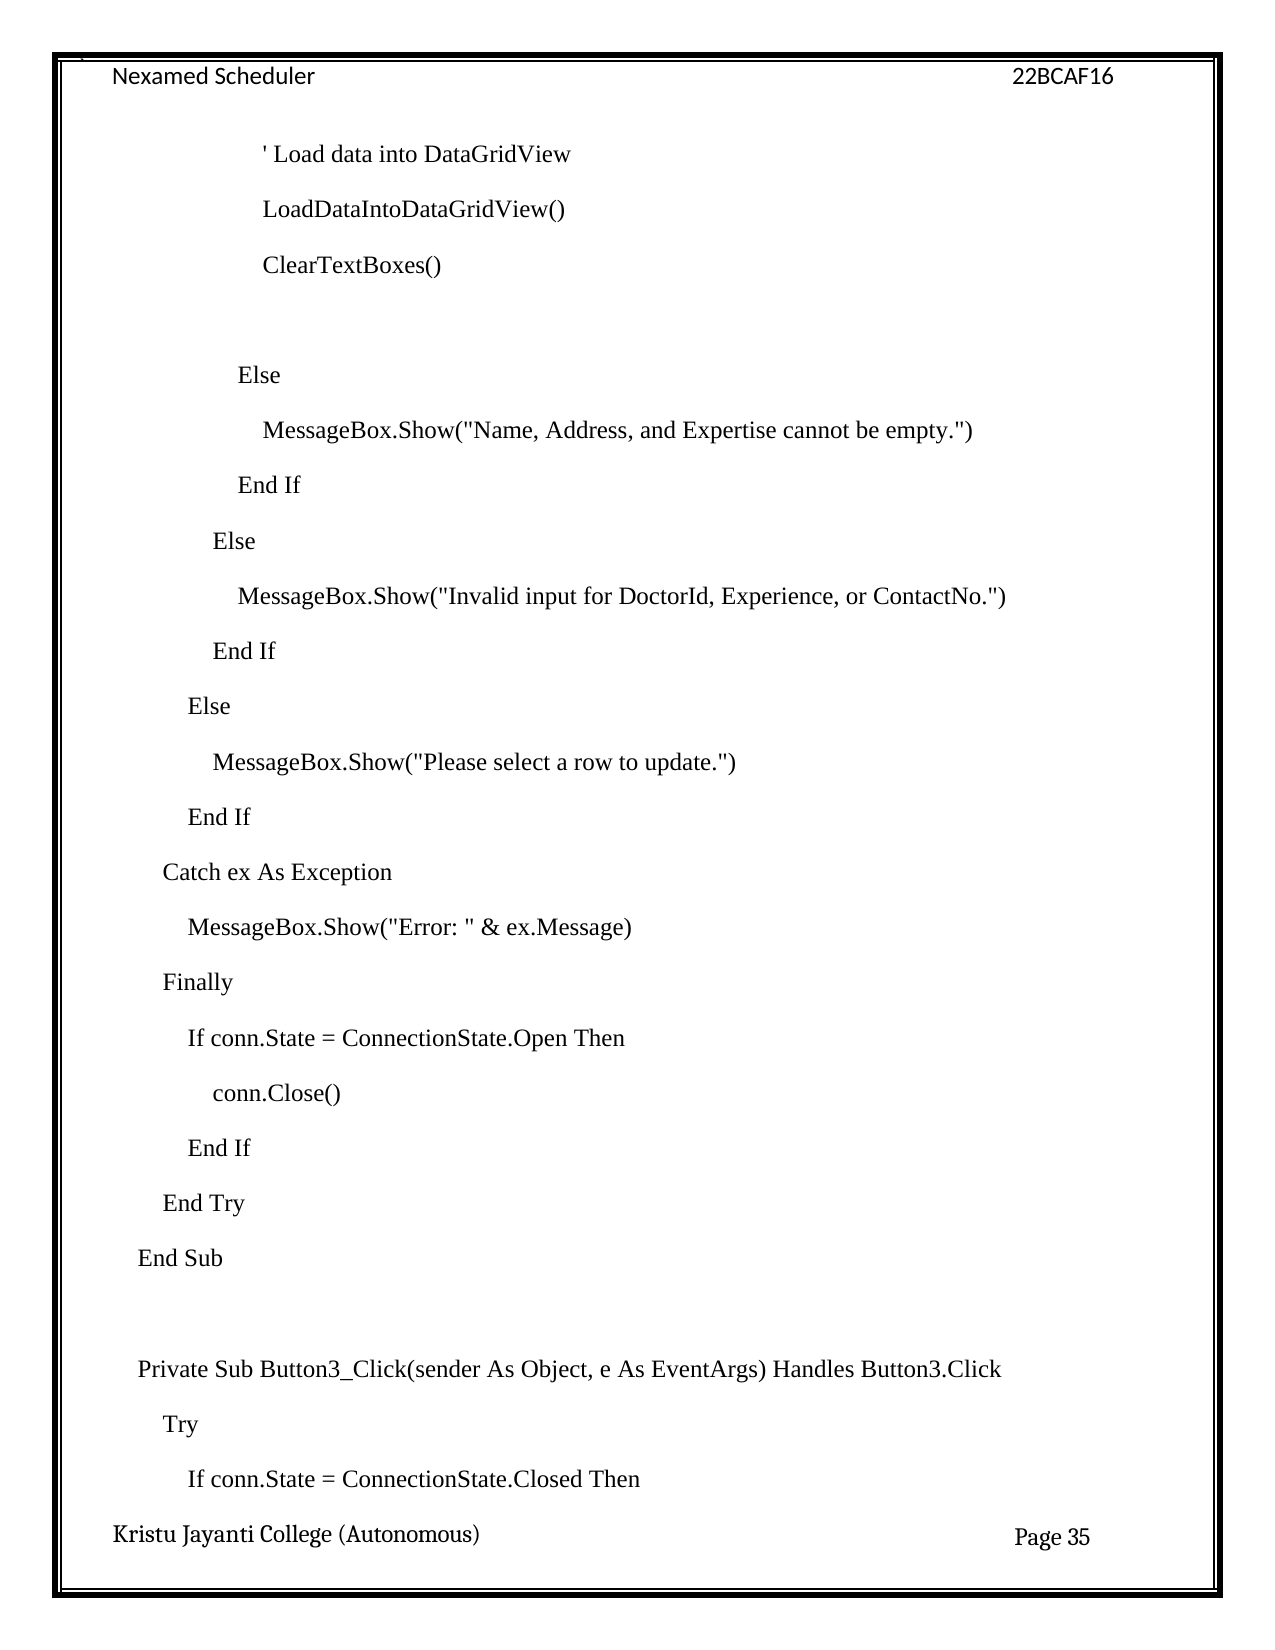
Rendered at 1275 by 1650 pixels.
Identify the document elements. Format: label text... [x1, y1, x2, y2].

text MessageBox.Show("Please select a row to update.") [112, 747, 1189, 775]
text Else [112, 360, 1189, 389]
text End Try [112, 1188, 1189, 1217]
text End If [112, 636, 1189, 665]
text If conn.State = ConnectionState.Open Then [112, 1023, 1189, 1051]
text Catch ex As Exception [112, 857, 1189, 886]
text LoadDataIntoDataGridView() [112, 194, 1189, 223]
text Finally [112, 967, 1189, 996]
text Else [112, 691, 1189, 720]
text MessageBox.Show("Name, Address, and Expertise cannot be empty.") [112, 415, 1189, 444]
text conn.Close() [112, 1078, 1189, 1107]
text End Sub [112, 1243, 1189, 1272]
text ' Load data into DataGridView [112, 139, 1189, 168]
text MessageBox.Show("Invalid input for DoctorId, Experience, or ContactNo.") [112, 581, 1189, 610]
text Try [112, 1409, 1189, 1438]
text MessageBox.Show("Error: " & ex.Message) [112, 912, 1189, 941]
text End If [112, 1133, 1189, 1162]
text Private Sub Button3_Click(sender As Object, e As EventArgs) Handles Button3.Click [112, 1354, 1189, 1383]
text ClearTextBoxes() [112, 250, 1189, 278]
text End If [112, 471, 1189, 499]
text If conn.State = ConnectionState.Closed Then [112, 1464, 1189, 1493]
text Else [112, 526, 1189, 554]
text End If [112, 802, 1189, 831]
